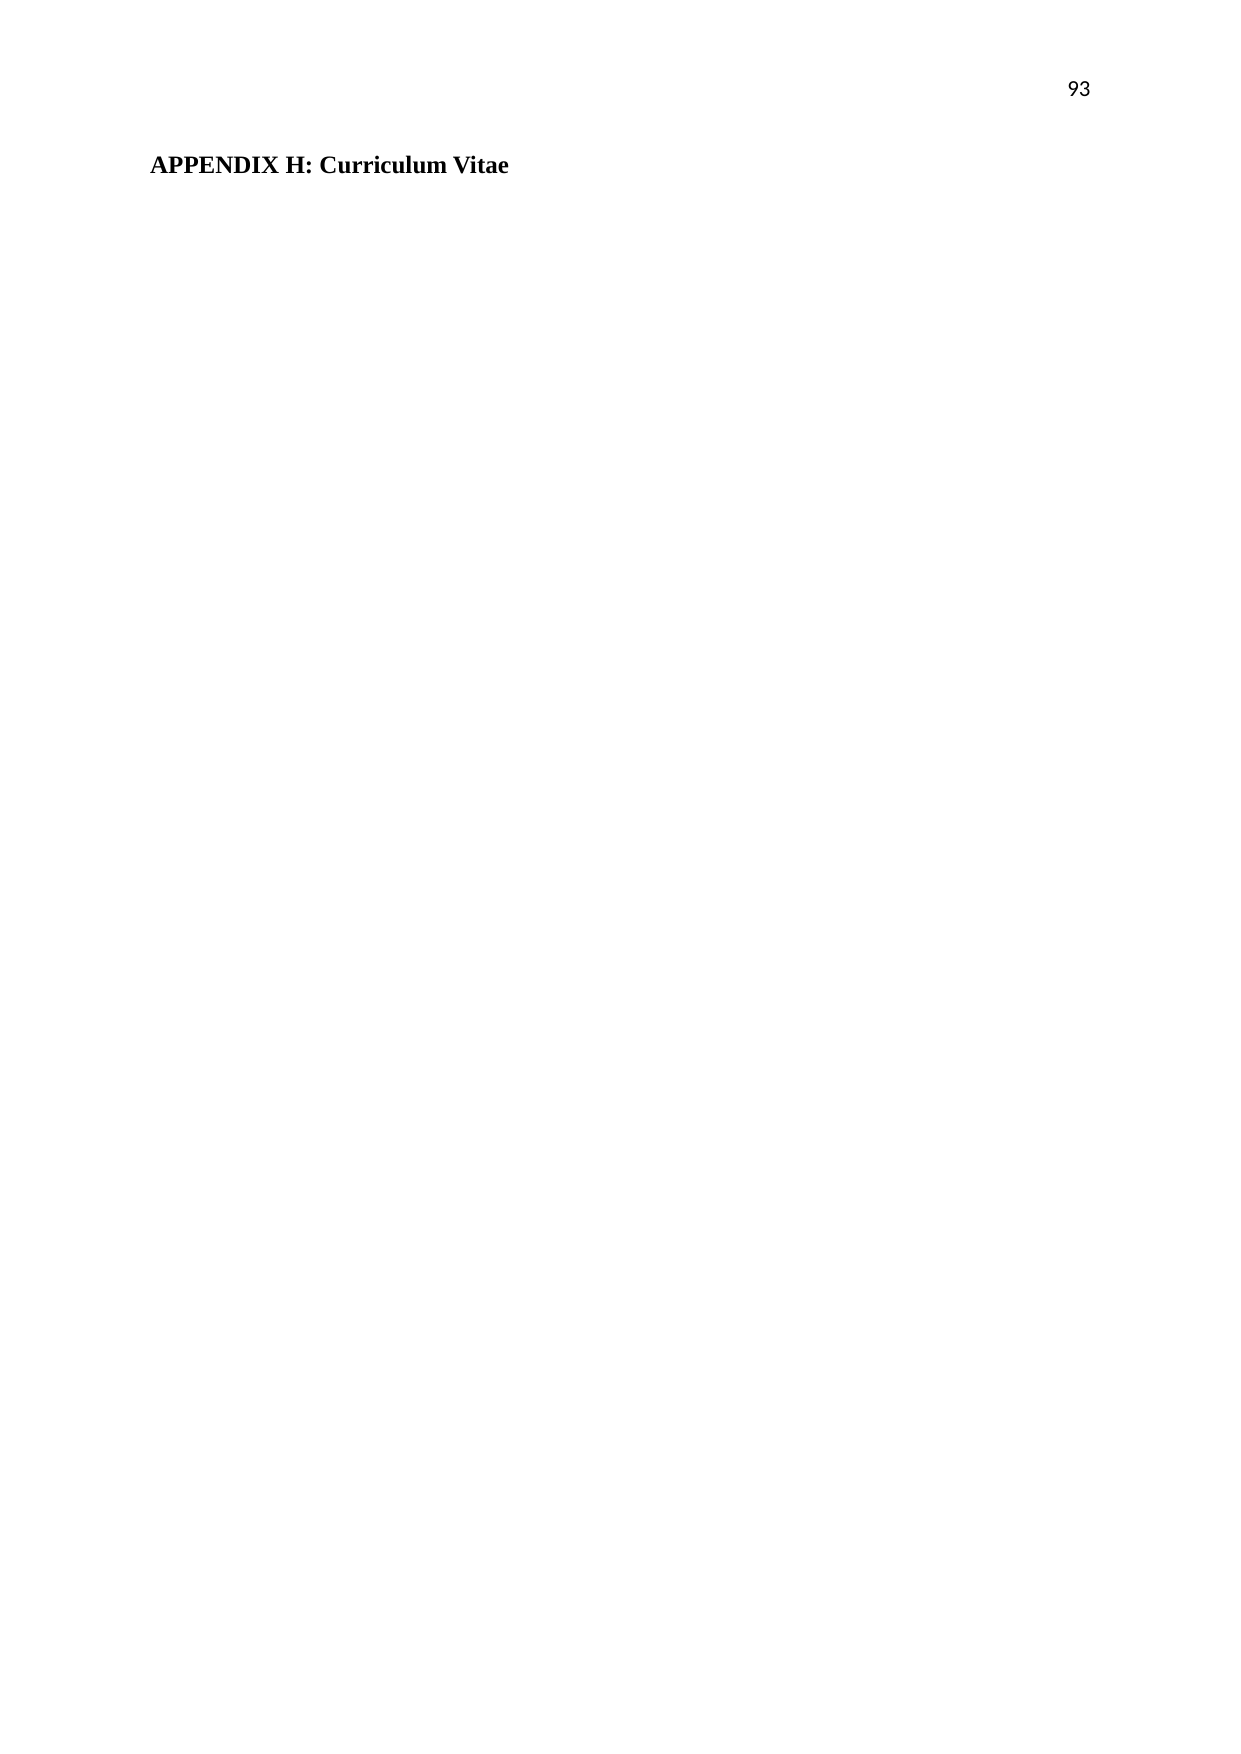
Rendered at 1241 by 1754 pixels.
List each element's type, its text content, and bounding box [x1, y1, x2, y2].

text APPENDIX H: Curriculum Vitae [150, 150, 1090, 179]
